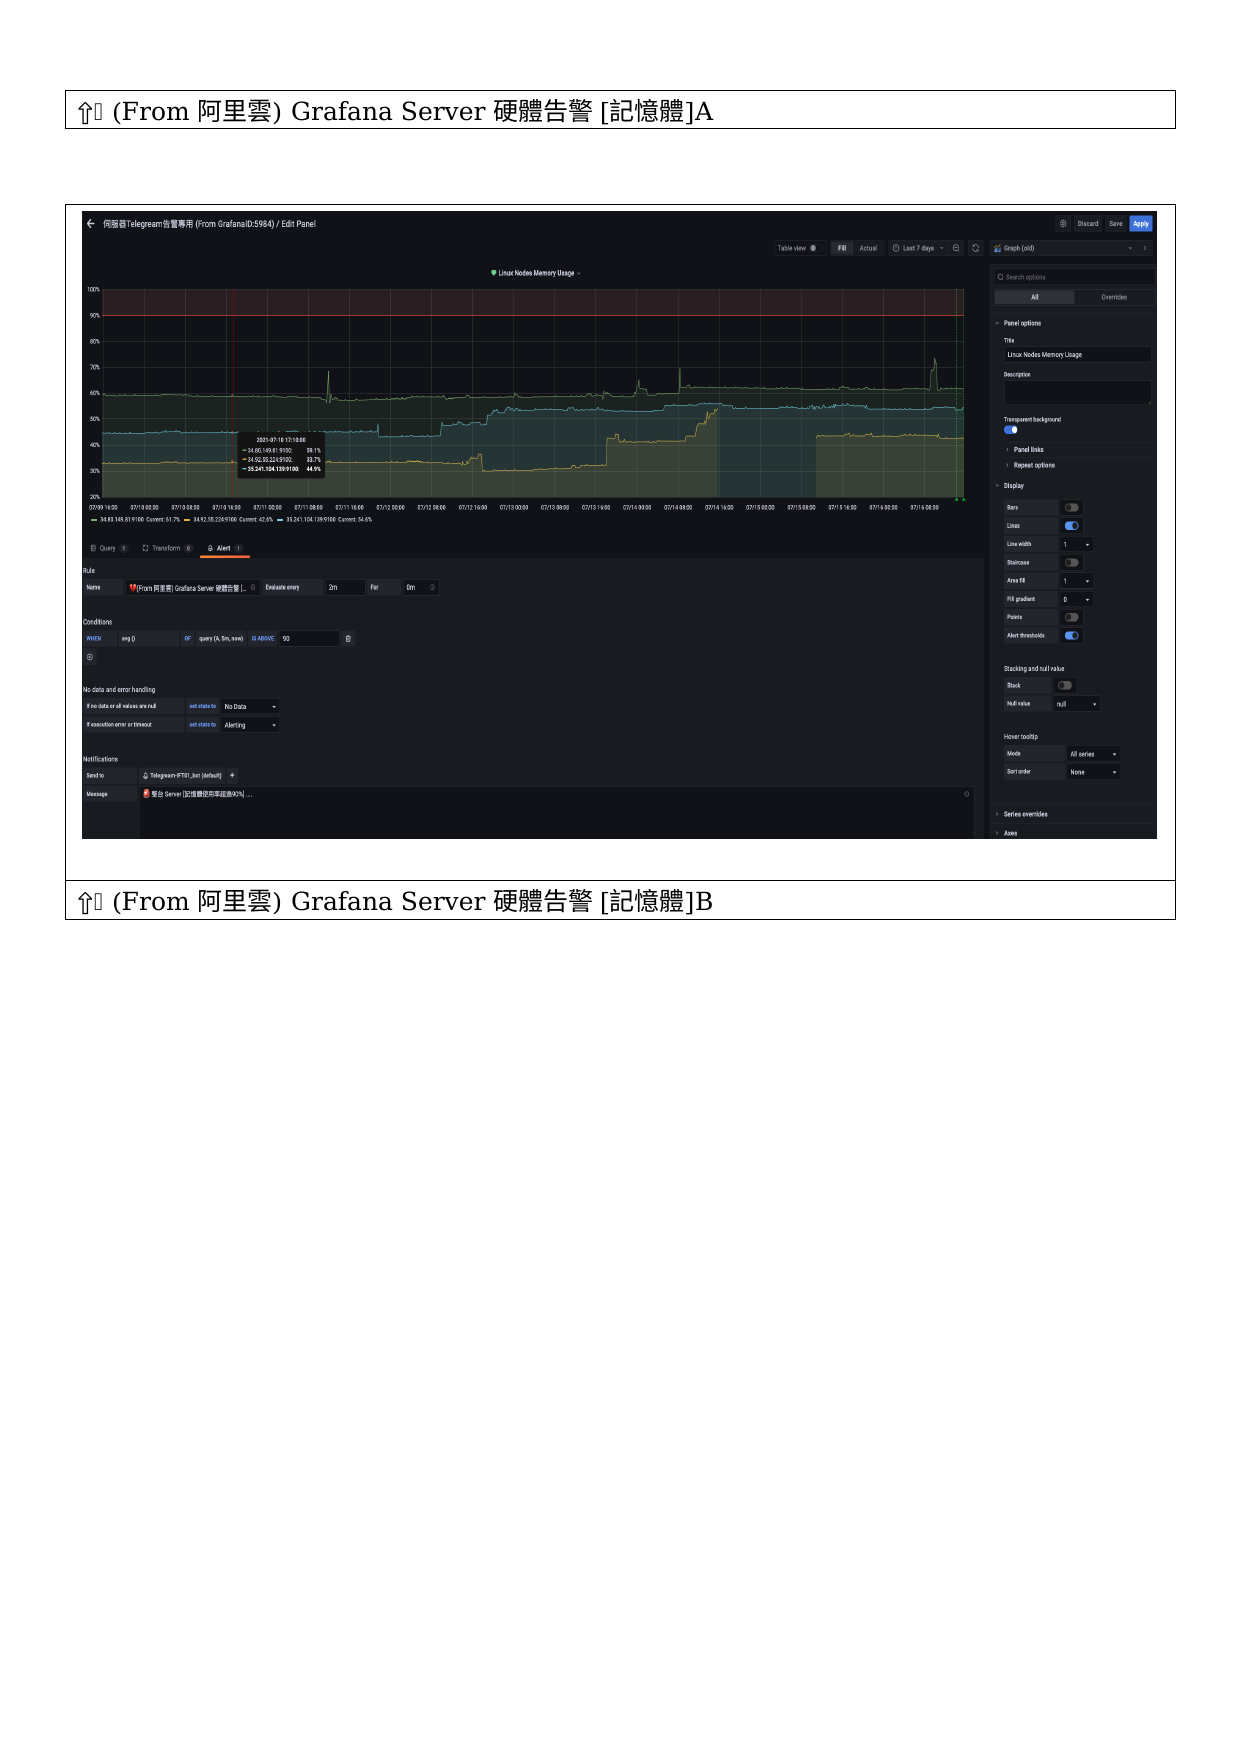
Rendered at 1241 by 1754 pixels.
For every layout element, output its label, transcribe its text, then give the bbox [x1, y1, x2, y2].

table_cell ⇧💔 (From 阿里雲) Grafana Server 硬體告警 [記憶體]A [66, 91, 1175, 128]
table_cell ⇧💔 (From 阿里雲) Grafana Server 硬體告警 [記憶體]B [66, 881, 1175, 919]
table_header [66, 205, 1175, 880]
picture [82, 211, 1157, 839]
